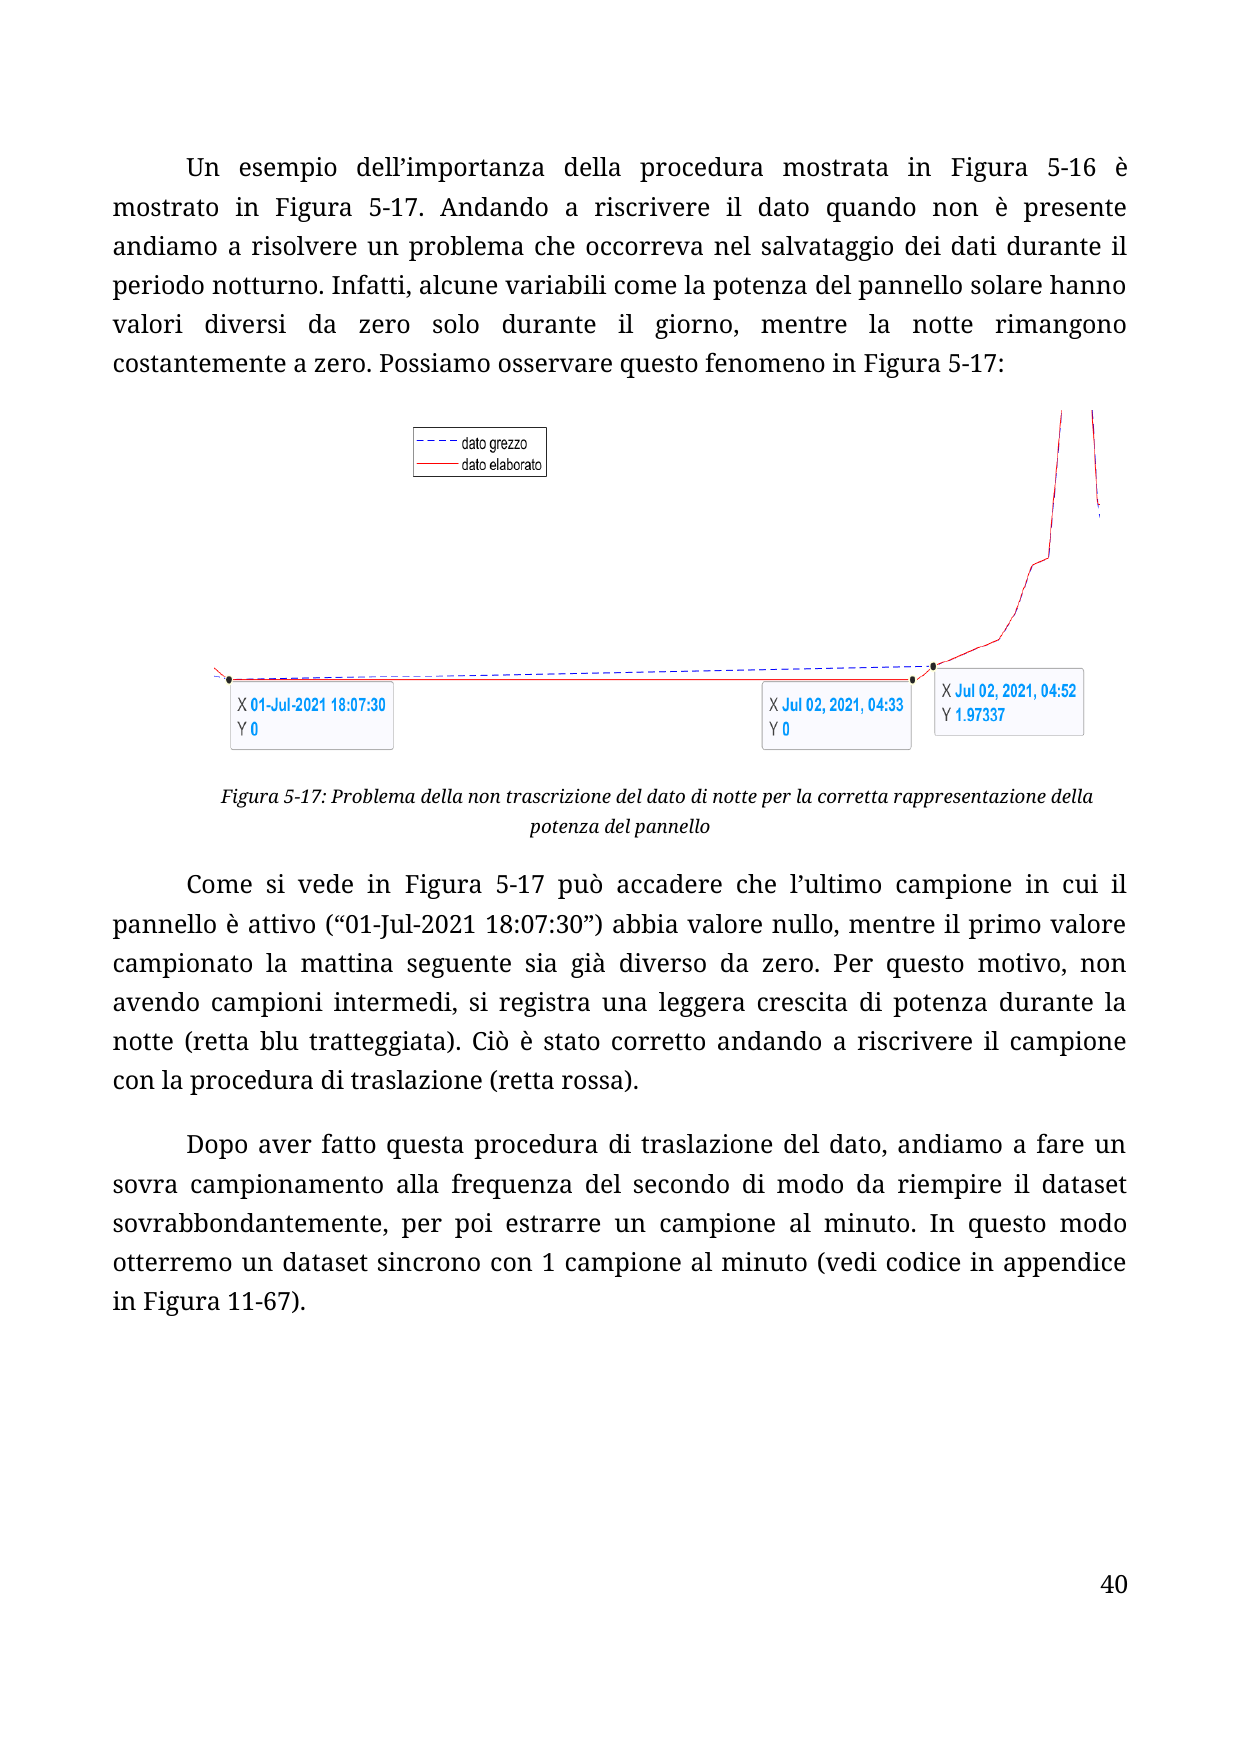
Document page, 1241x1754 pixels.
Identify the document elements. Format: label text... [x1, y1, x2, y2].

picture [214, 410, 1100, 780]
